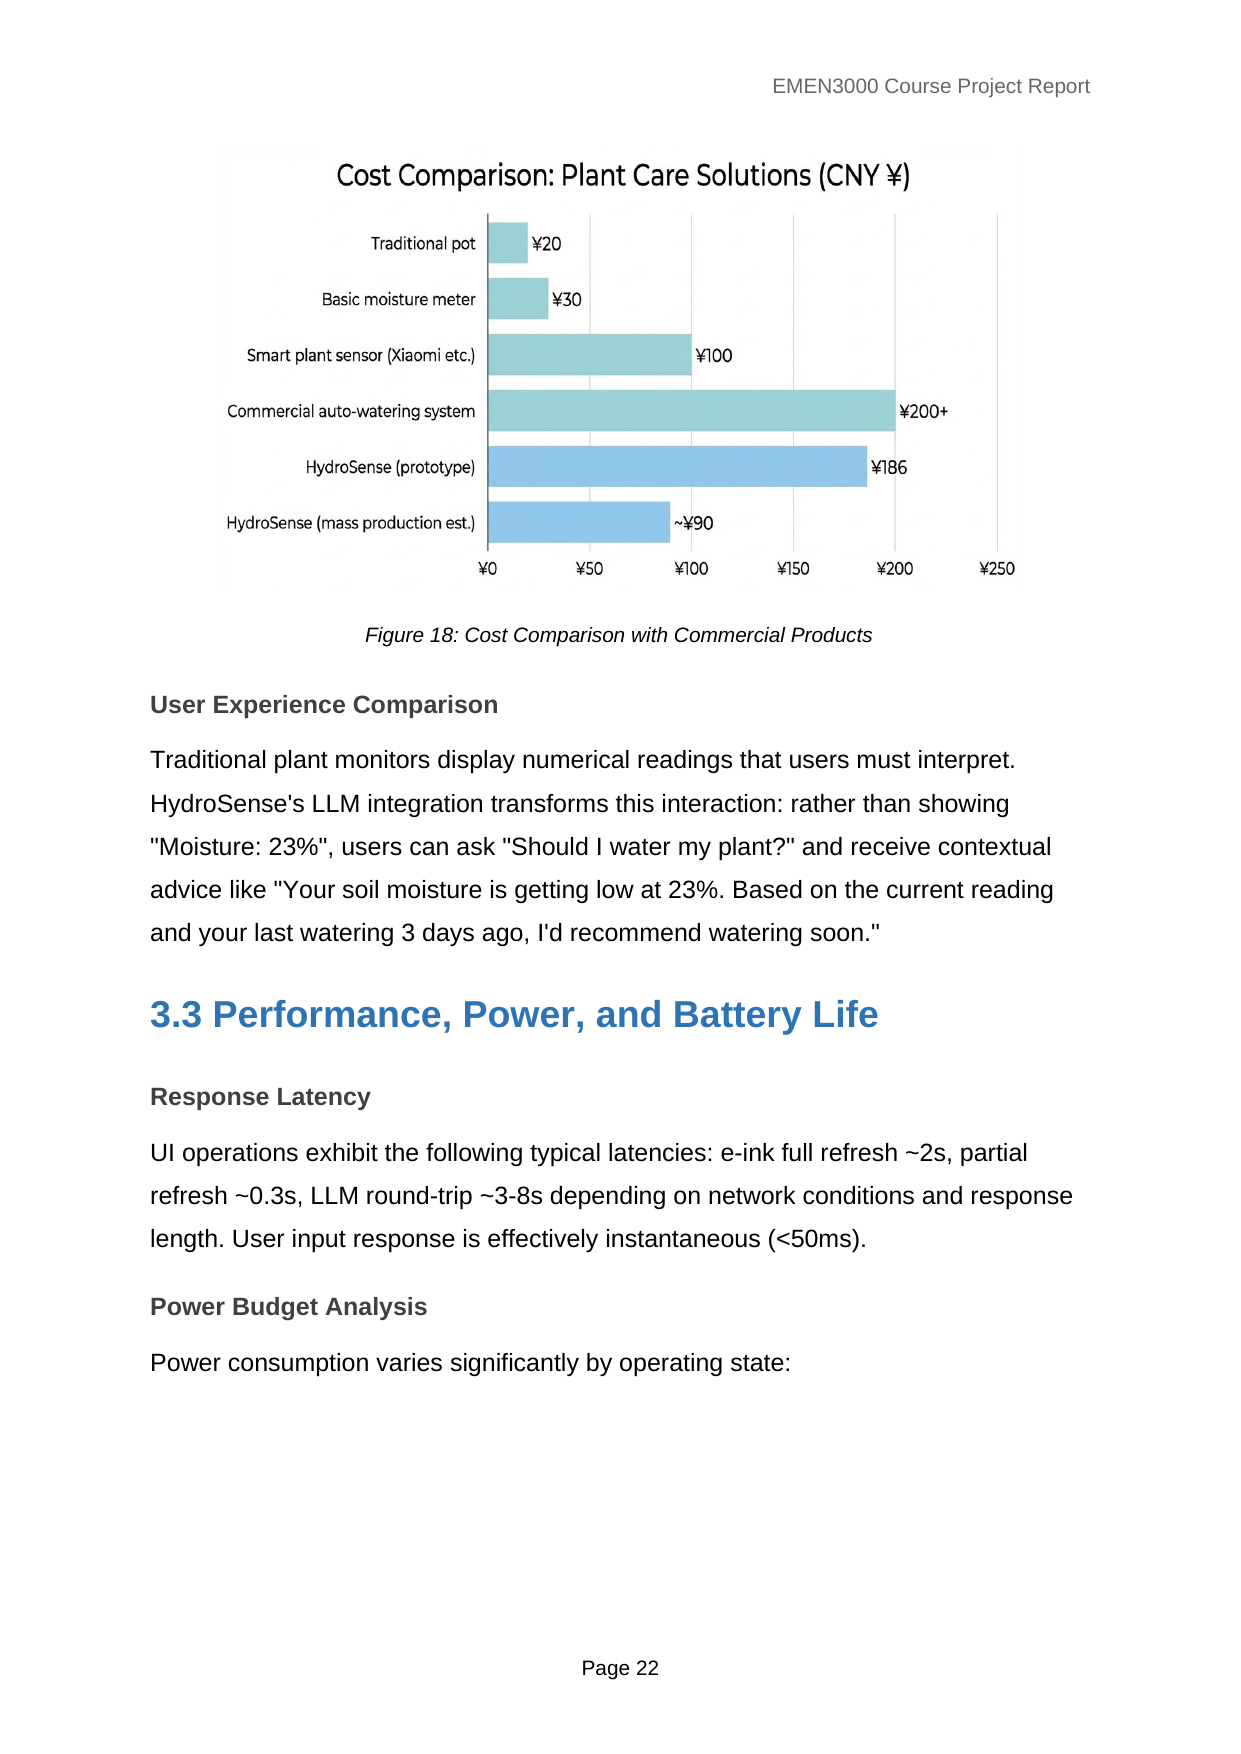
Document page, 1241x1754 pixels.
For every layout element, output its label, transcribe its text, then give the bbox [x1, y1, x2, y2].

text Power consumption varies significantly by operating state: [150, 1348, 1090, 1376]
subtitle Response Latency [150, 1082, 1090, 1111]
subtitle Power Budget Analysis [150, 1292, 1090, 1321]
subtitle 3.3 Performance, Power, and Battery Life [150, 992, 1090, 1036]
subtitle User Experience Comparison [150, 690, 1090, 719]
text Figure 18: Cost Comparison with Commercial Products [150, 623, 1090, 647]
text UI operations exhibit the following typical latencies: e-ink full refresh ~2s, partial refresh ~0.3s, LLM round-trip ~3-8s depending on network conditions and response length. User input response is effectively instantaneous (<50ms). [150, 1138, 1090, 1253]
text Traditional plant monitors display numerical readings that users must interpret. HydroSense's LLM integration transforms this interaction: rather than showing "Moisture: 23%", users can ask "Should I water my plant?" and receive contextual advice like "Your soil moisture is getting low at 23%. Based on the current reading and your last watering 3 days ago, I'd recommend watering soon." [150, 746, 1090, 947]
picture [215, 150, 1025, 588]
